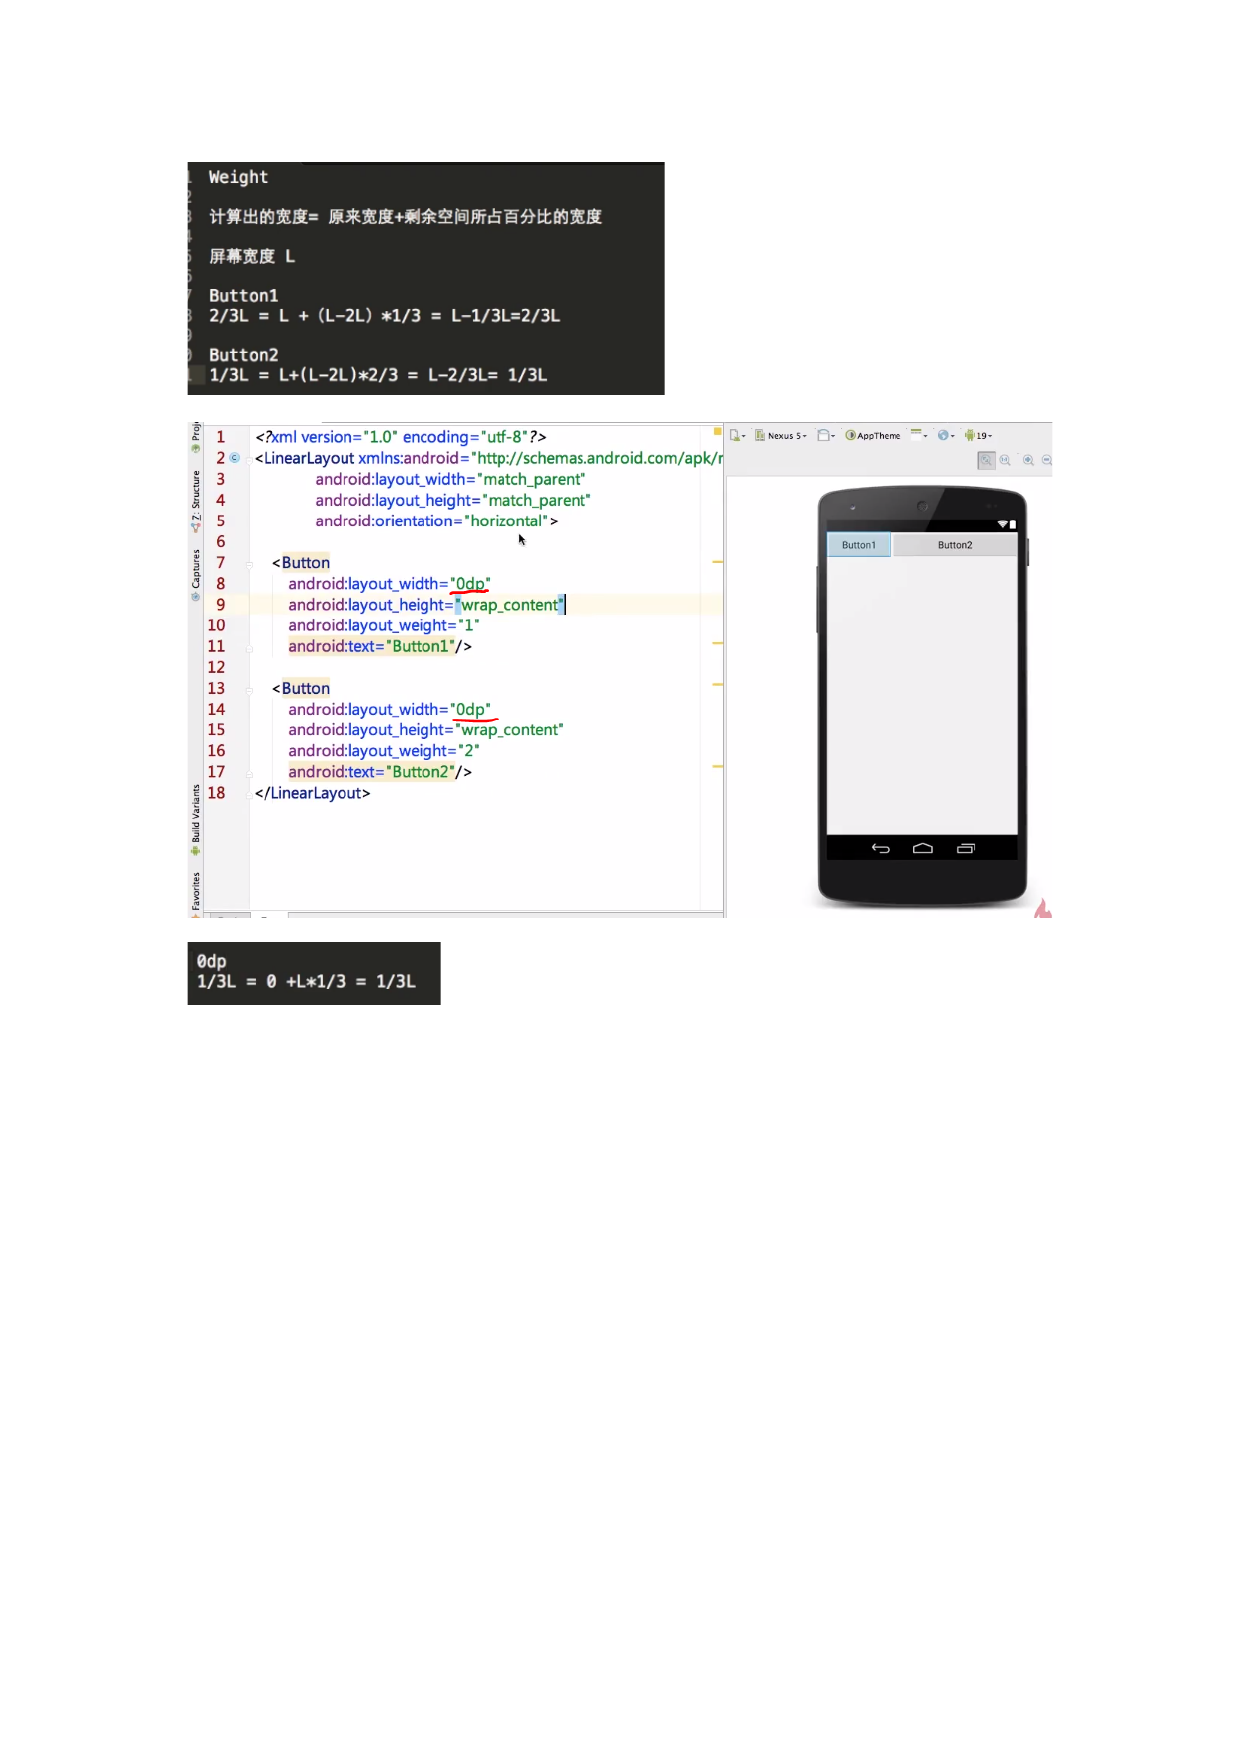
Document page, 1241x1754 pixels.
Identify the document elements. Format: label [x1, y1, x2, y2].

picture [187, 422, 1053, 918]
picture [187, 162, 665, 395]
picture [187, 942, 441, 1005]
